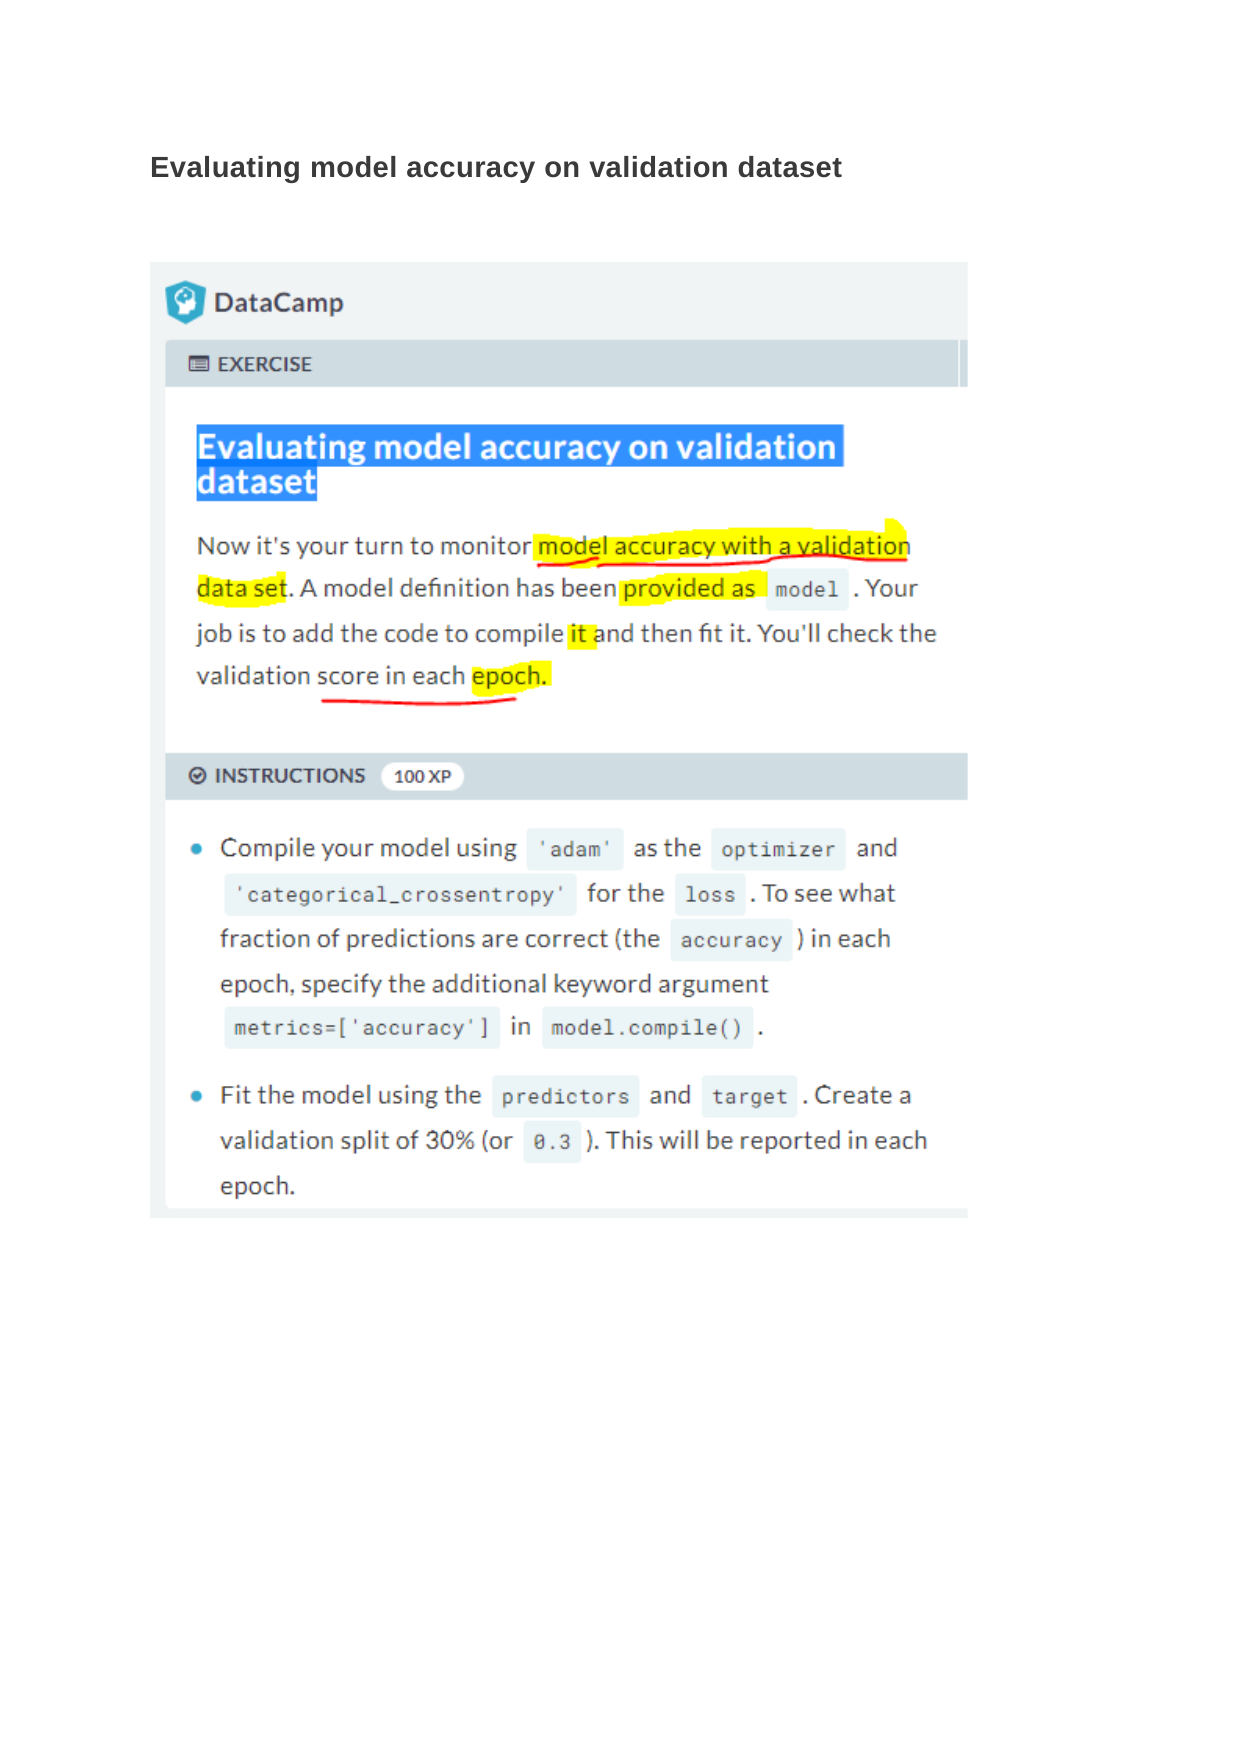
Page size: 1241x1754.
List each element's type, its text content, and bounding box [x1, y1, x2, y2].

subtitle Evaluating model accuracy on validation dataset [150, 150, 1090, 183]
picture [150, 262, 968, 1218]
